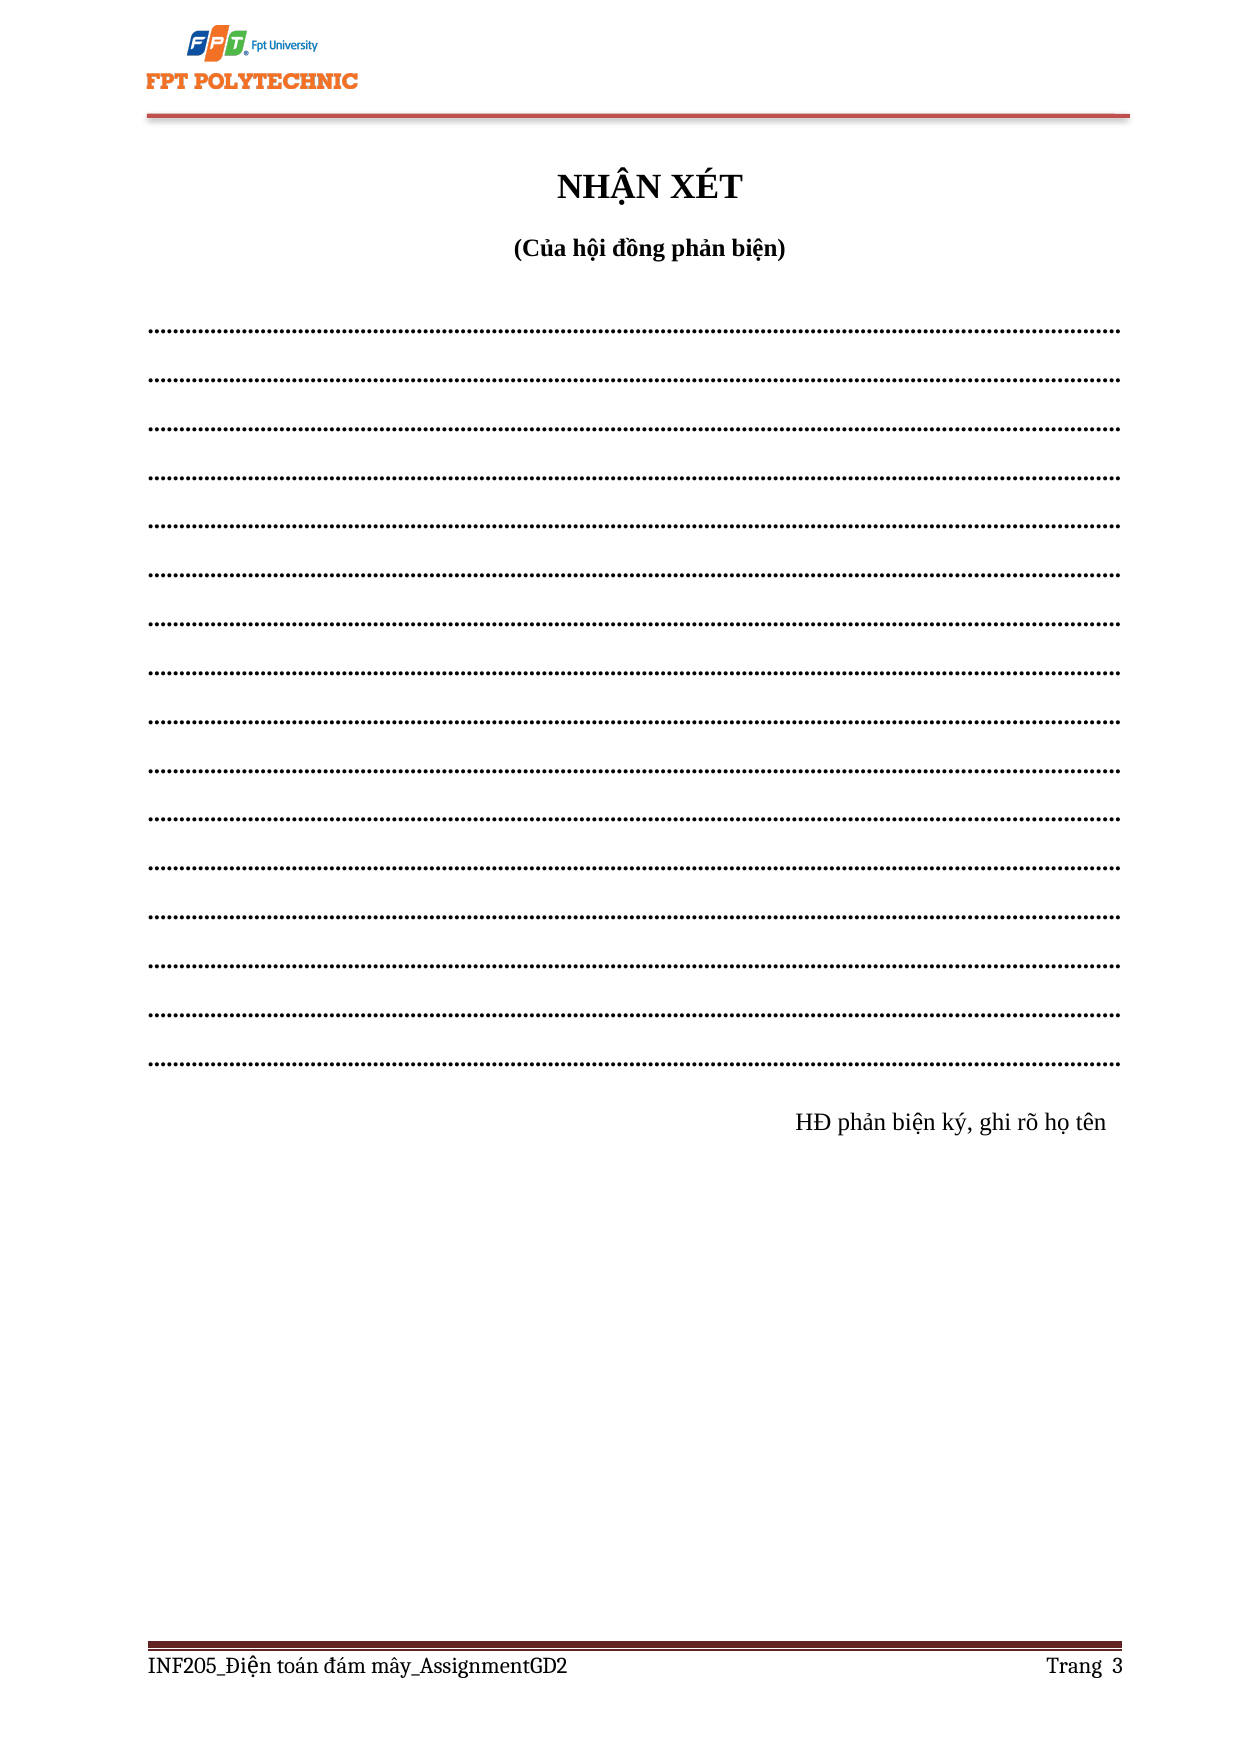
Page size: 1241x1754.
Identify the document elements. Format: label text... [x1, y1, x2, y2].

picture [146, 25, 358, 89]
text (Của hội đồng phản biện) [148, 233, 1152, 261]
text NHẬN XÉT [148, 118, 1152, 206]
text HĐ phản biện ký, ghi rõ họ tên [148, 1107, 1132, 1136]
